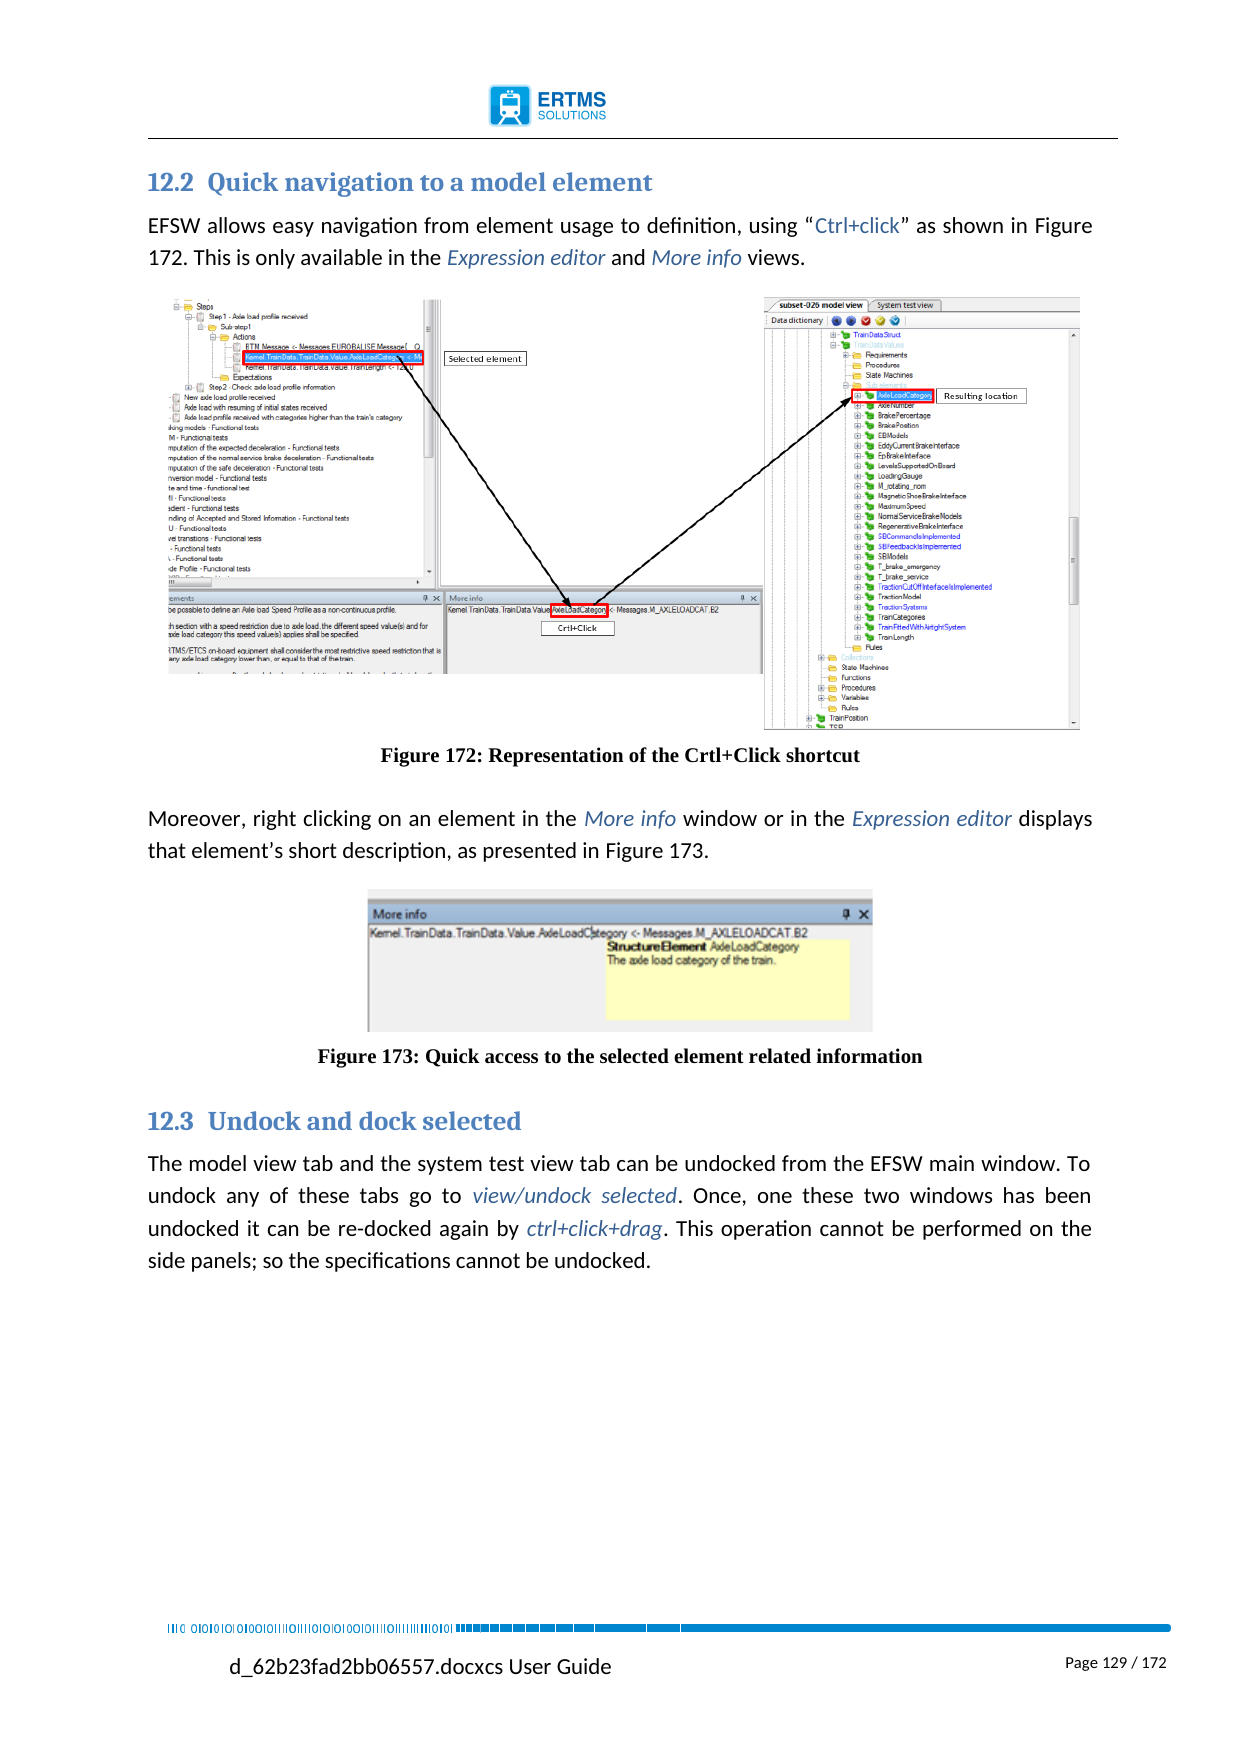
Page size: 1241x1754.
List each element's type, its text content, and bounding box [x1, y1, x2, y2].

subtitle Quick navigation to a model element [148, 167, 1093, 198]
text Figure 173: Quick access to the selected element related information [148, 1044, 1093, 1068]
text Moreover, right clicking on an element in the More info window or in the Expression editor displays that element’s short description, as presented in Figure 173. [148, 804, 1093, 864]
text EFSW allows easy navigation from element usage to definition, using “Ctrl+click” as shown in Figure 172. This is only available in the Expression editor and More info views. [148, 211, 1093, 271]
picture [167, 1624, 1171, 1633]
text Figure 172: Representation of the Crtl+Click shortcut [148, 743, 1093, 767]
picture [367, 889, 873, 1032]
picture [477, 73, 617, 138]
subtitle Undock and dock selected [148, 1106, 1093, 1137]
text The model view tab and the system test view tab can be undocked from the EFSW main window. To undock any of these tabs go to view/undock selected. Once, one these two windows has been undocked it can be re-docked again by ctrl+click+drag. This operation cannot be performed on the side panels; so the specifications cannot be undocked. [148, 1149, 1093, 1274]
